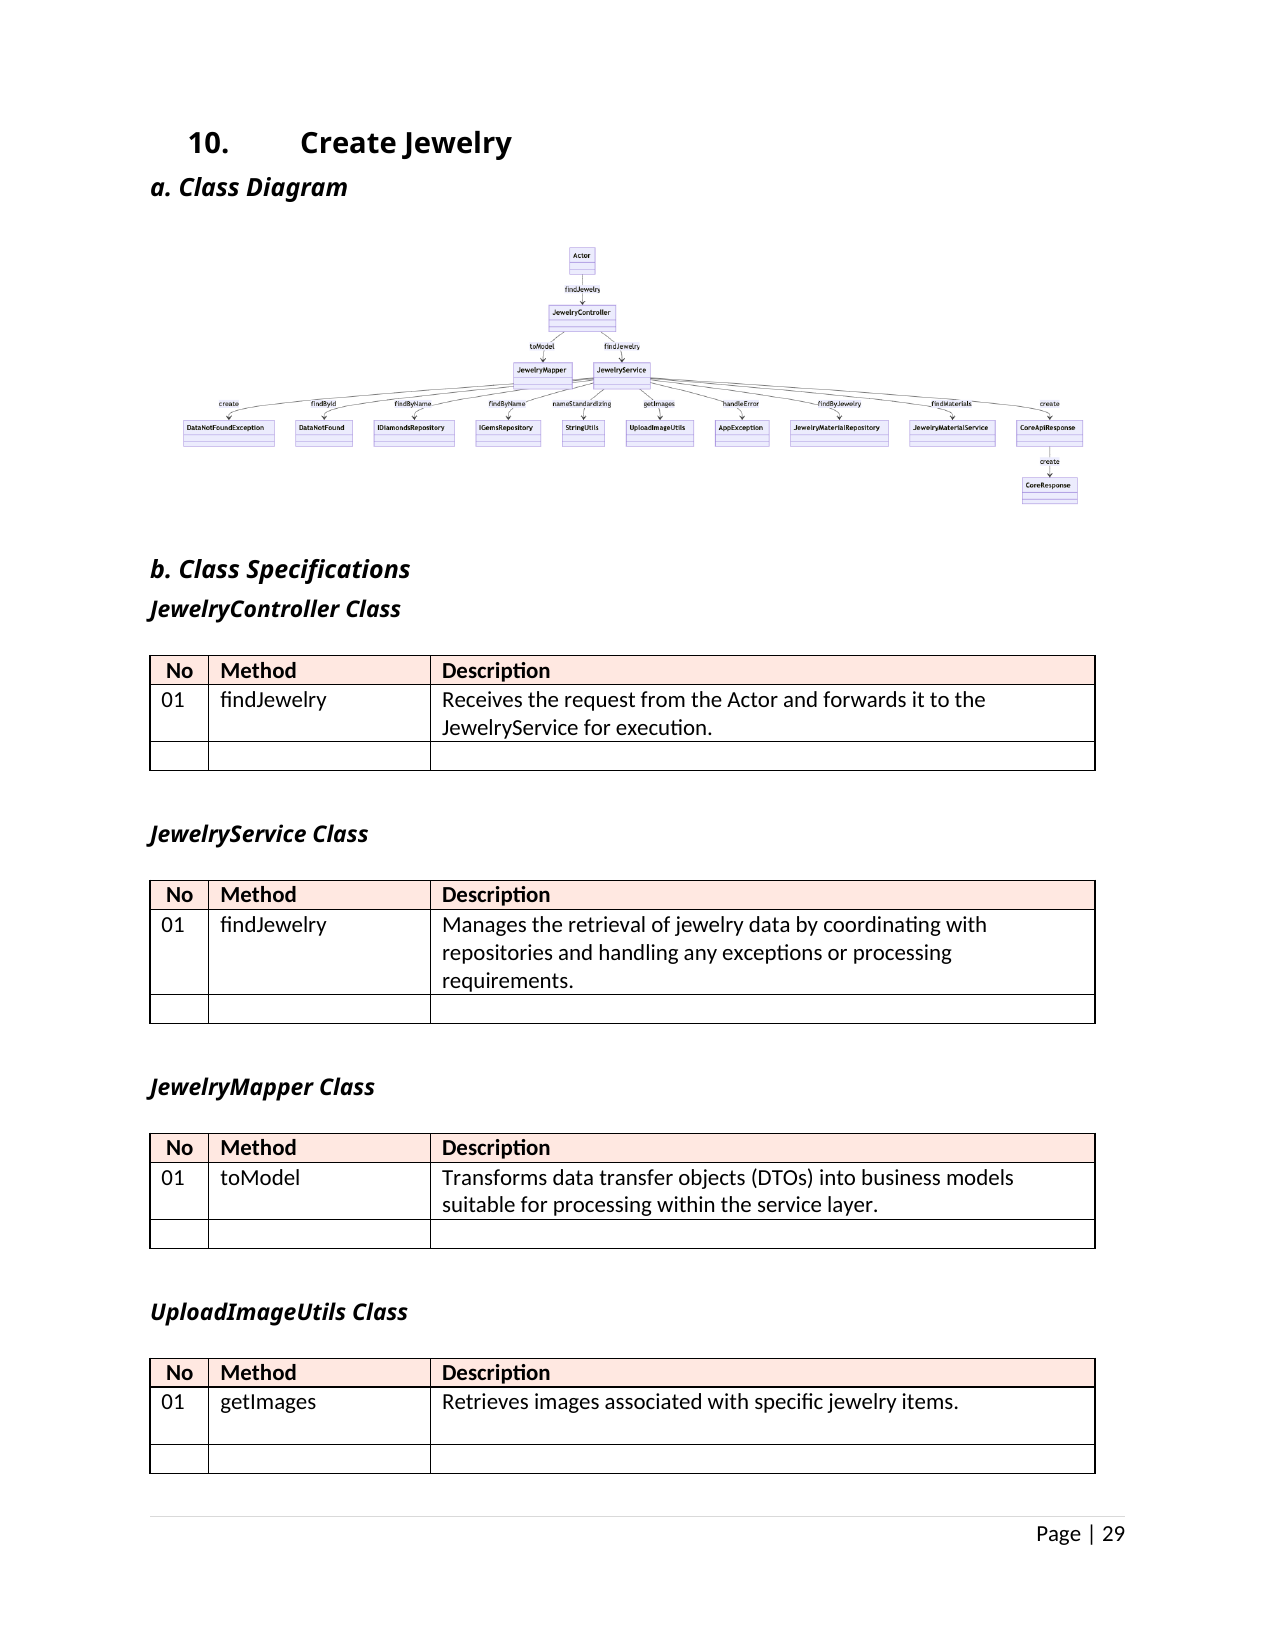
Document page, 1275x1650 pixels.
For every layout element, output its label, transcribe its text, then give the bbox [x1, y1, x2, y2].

table_header No [151, 1134, 208, 1162]
table_header No [151, 656, 208, 684]
table_cell [431, 1445, 1094, 1473]
subtitle a. Class Diagram [150, 169, 1125, 203]
table_cell toModel [209, 1163, 430, 1219]
table_header Description [431, 881, 1094, 909]
table_header Description [431, 1134, 1094, 1162]
table_cell 01 [151, 910, 208, 994]
table_header Method [209, 656, 430, 684]
table_header No [151, 1359, 208, 1386]
subtitle JewelryController Class [150, 593, 1125, 624]
subtitle JewelryMapper Class [150, 1071, 1125, 1102]
subtitle UploadImageUtils Class [150, 1296, 1125, 1327]
subtitle Create Jewelry [187, 122, 1125, 162]
subtitle b. Class Specifications [150, 552, 1125, 586]
subtitle JewelryService Class [150, 818, 1125, 849]
table_cell [209, 995, 430, 1023]
table_cell [431, 742, 1094, 770]
table_cell [151, 1220, 208, 1248]
picture [150, 206, 1125, 534]
table_cell [151, 1445, 208, 1473]
table_header No [151, 881, 208, 909]
table_cell [209, 1445, 430, 1473]
table_cell [209, 1220, 430, 1248]
table_cell Transforms data transfer objects (DTOs) into business models suitable for processing within the service layer. [431, 1163, 1094, 1219]
table_cell findJewelry [209, 685, 430, 741]
table_header Method [209, 881, 430, 909]
table_cell 01 [151, 1163, 208, 1219]
table_cell Retrieves images associated with specific jewelry items. [431, 1388, 1094, 1443]
table_header Description [431, 656, 1094, 684]
table_cell [431, 995, 1094, 1023]
table_cell [431, 1220, 1094, 1248]
table_cell [209, 742, 430, 770]
table_cell Manages the retrieval of jewelry data by coordinating with repositories and handling any exceptions or processing requirements. [431, 910, 1094, 994]
table_cell [151, 995, 208, 1023]
table_cell getImages [209, 1388, 430, 1443]
table_cell [151, 742, 208, 770]
table_header Method [209, 1134, 430, 1162]
table_header Description [431, 1359, 1094, 1386]
table_cell findJewelry [209, 910, 430, 994]
table_cell 01 [151, 685, 208, 741]
table_header Method [209, 1359, 430, 1386]
table_cell 01 [151, 1388, 208, 1443]
table_cell Receives the request from the Actor and forwards it to the JewelryService for execution. [431, 685, 1094, 741]
